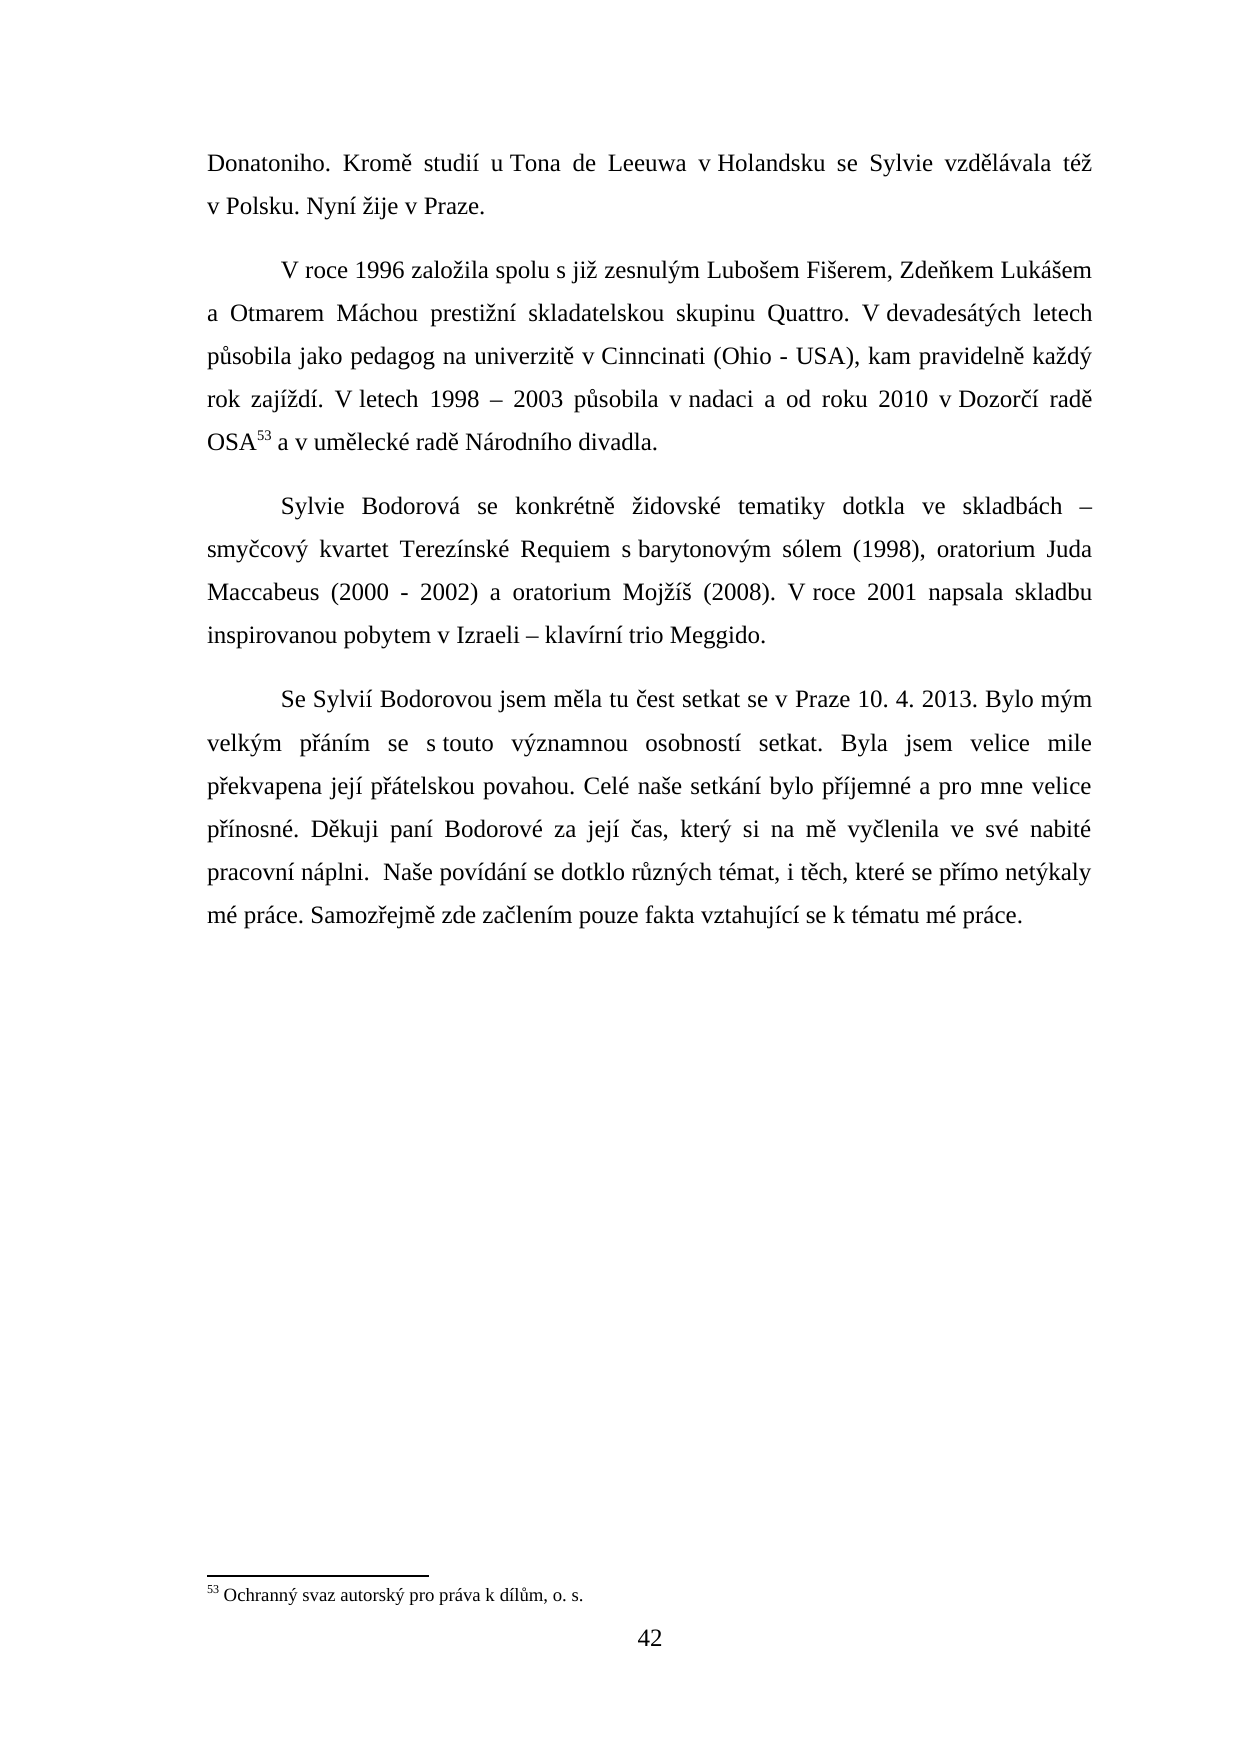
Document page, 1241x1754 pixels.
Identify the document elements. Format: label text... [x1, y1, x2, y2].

text Se Sylvií Bodorovou jsem měla tu čest setkat se v Praze 10. 4. 2013. Bylo mým velkým přáním se s touto významnou osobností setkat. Byla jsem velice mile překvapena její přátelskou povahou. Celé naše setkání bylo příjemné a pro mne velice přínosné. Děkuji paní Bodorové za její čas, který si na mě vyčlenila ve své nabité pracovní náplni. Naše povídání se dotklo různých témat, i těch, které se přímo netýkaly mé práce. Samozřejmě zde začlením pouze fakta vztahující se k tématu mé práce. [207, 684, 1092, 929]
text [207, 148, 1092, 219]
text Sylvie Bodorová se konkrétně židovské tematiky dotkla ve skladbách – smyčcový kvartet Terezínské Requiem s barytonovým sólem (1998), oratorium Juda Maccabeus (2000 - 2002) a oratorium Mojžíš (2008). V roce 2001 napsala skladbu inspirovanou pobytem v Izraeli – klavírní trio Meggido. [207, 491, 1092, 649]
text V roce 1996 založila spolu s již zesnulým Lubošem Fišerem, Zdeňkem Lukášem a Otmarem Máchou prestižní skladatelskou skupinu Quattro. V devadesátých letech působila jako pedagog na univerzitě v Cinncinati (Ohio - USA), kam pravidelně každý rok zajíždí. V letech 1998 – 2003 působila v nadaci a od roku 2010 v Dozorčí radě OSA a v umělecké radě Národního divadla. [207, 255, 1092, 456]
